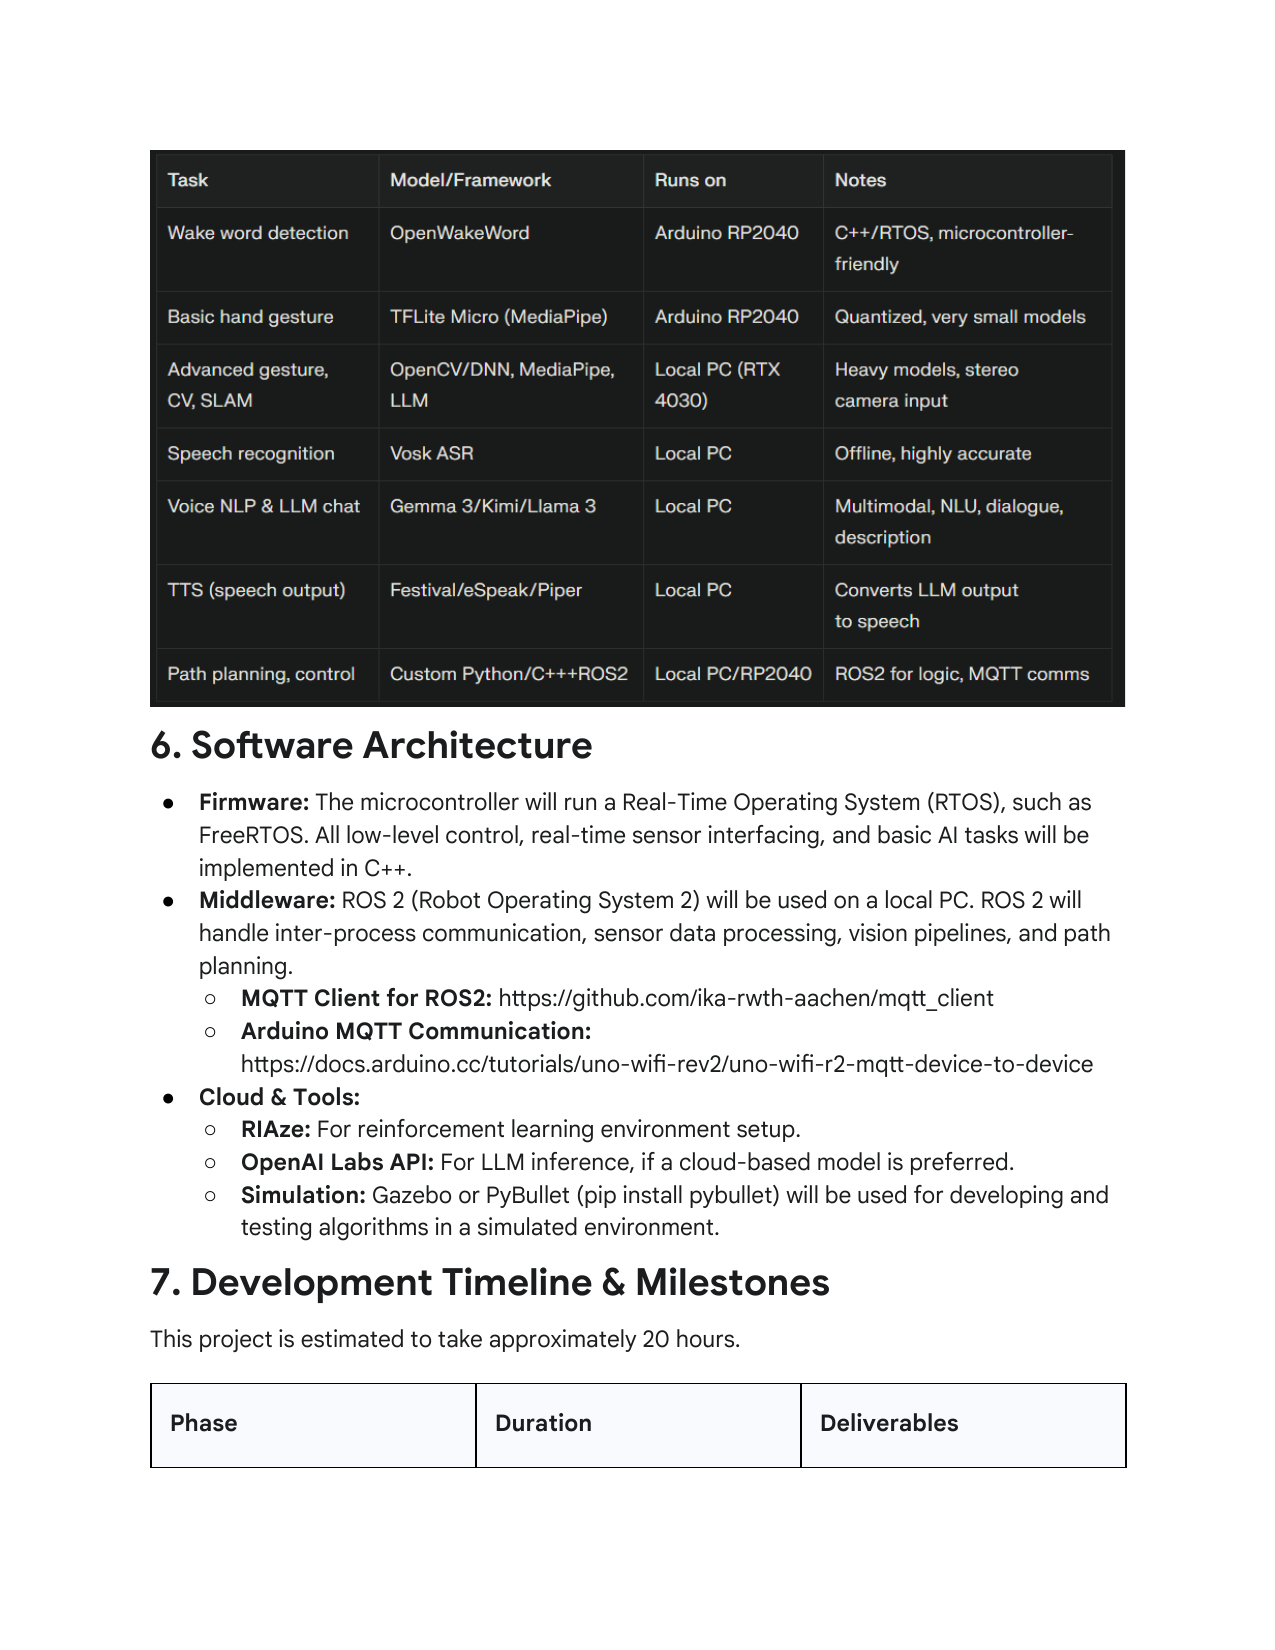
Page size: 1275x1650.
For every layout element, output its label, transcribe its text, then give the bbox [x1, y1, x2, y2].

list Arduino MQTT Communication: https://docs.arduino.cc/tutorials/uno-wifi-rev2/uno-wifi-r2-mqtt-device-to-device [203, 1017, 1125, 1079]
table_header Deliverables [802, 1384, 1125, 1467]
list Firmware: The microcontroller will run a Real-Time Operating System (RTOS), such as FreeRTOS. All low-level control, real-time sensor interfacing, and basic AI tasks will be implemented in C++. [161, 788, 1125, 883]
list OpenAI Labs API: For LLM inference, if a cloud-based model is preferred. [203, 1148, 1125, 1177]
list MQTT Client for ROS2: https://github.com/ika-rwth-aachen/mqtt_client [203, 985, 1125, 1013]
table_header Duration [477, 1384, 800, 1467]
list Cloud & Tools: [161, 1083, 1125, 1112]
text This project is estimated to take approximately 20 hours. [150, 1325, 1125, 1354]
picture [150, 150, 1125, 707]
list Simulation: Gazebo or PyBullet (pip install pybullet) will be used for developing and testing algorithms in a simulated environment. [203, 1181, 1125, 1242]
table_header Phase [152, 1384, 475, 1467]
subtitle 6. Software Architecture [150, 722, 1125, 769]
subtitle 7. Development Timeline & Milestones [150, 1259, 1125, 1306]
list Middleware: ROS 2 (Robot Operating System 2) will be used on a local PC. ROS 2 will handle inter-process communication, sensor data processing, vision pipelines, and path planning. [161, 887, 1125, 981]
list RIAze: For reinforcement learning environment setup. [203, 1116, 1125, 1144]
